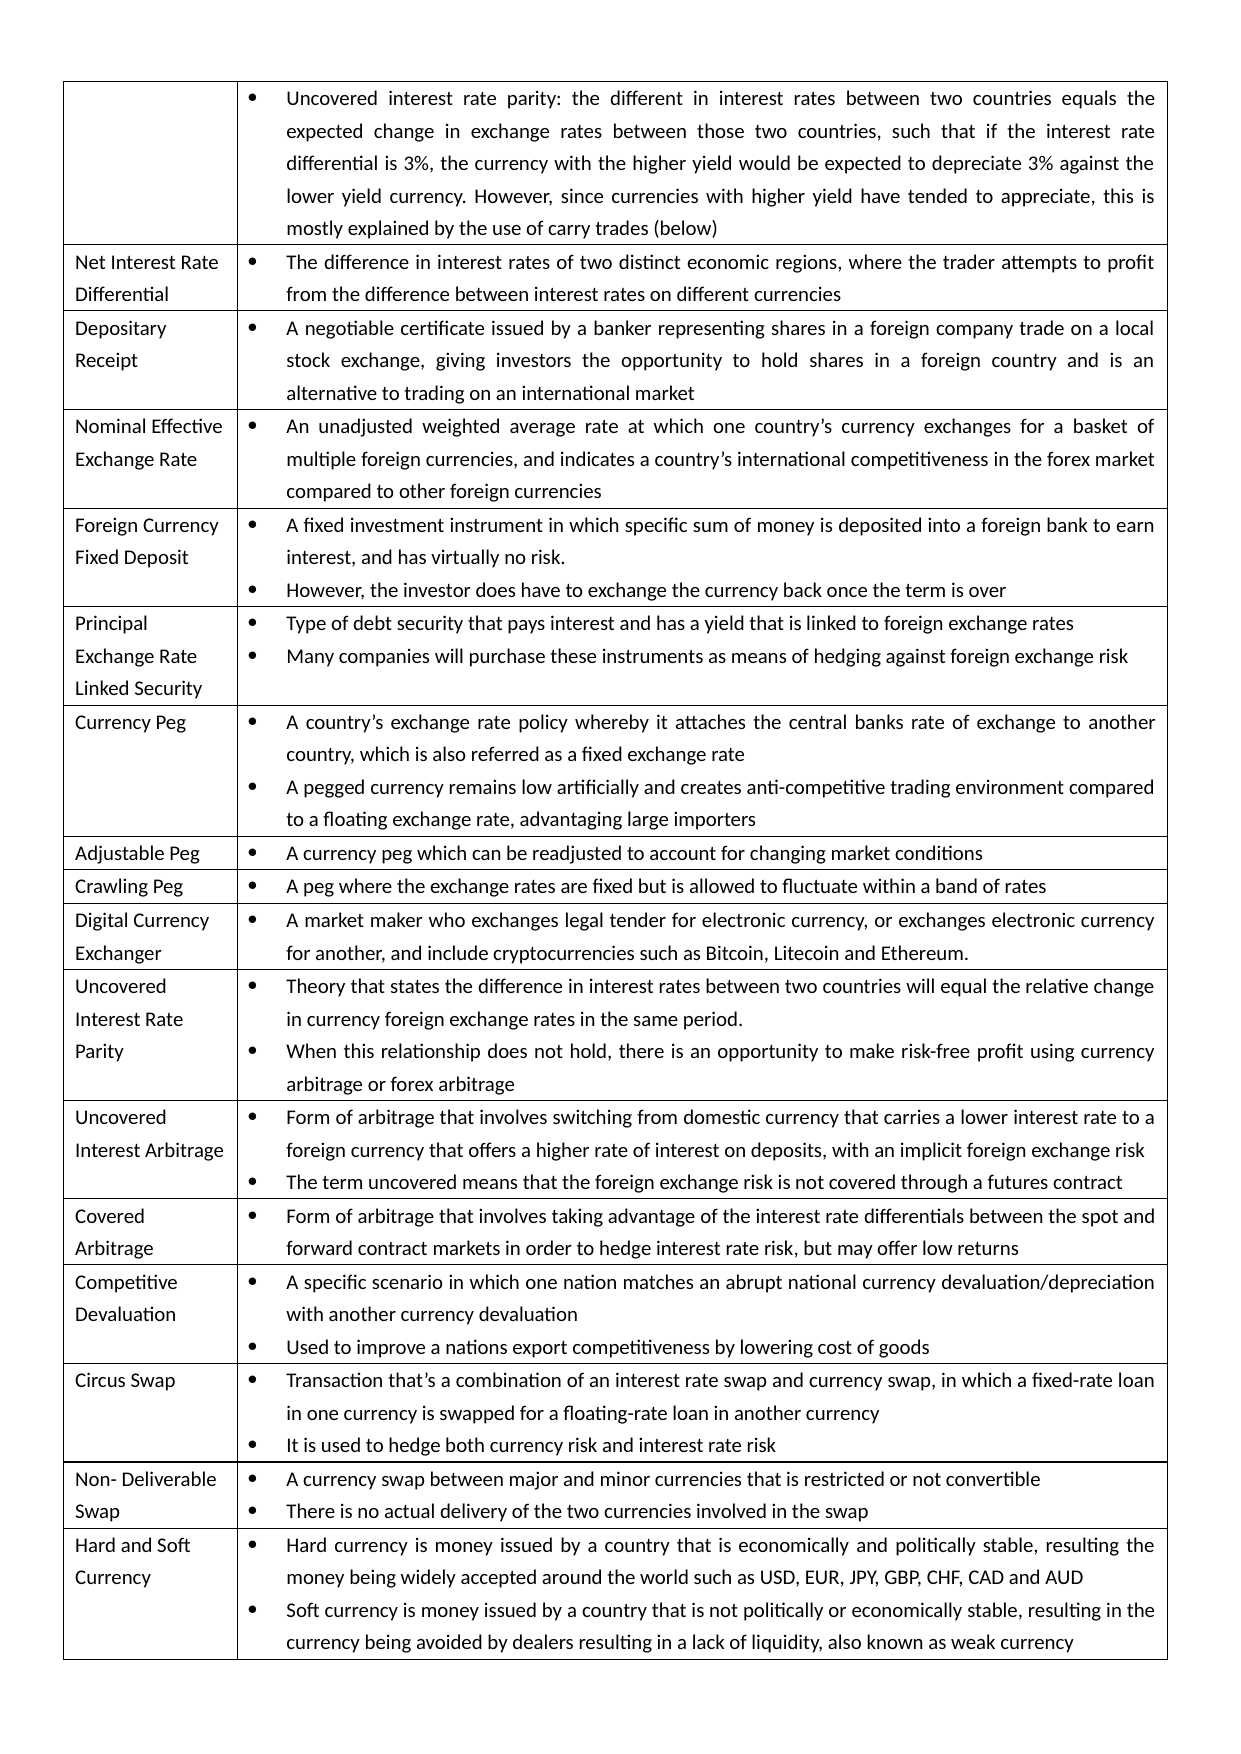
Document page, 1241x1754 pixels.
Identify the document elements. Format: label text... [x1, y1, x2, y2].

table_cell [238, 82, 1167, 244]
table_cell The difference in interest rates of two distinct economic regions, where the trader attempts to profit from the difference between interest rates on different currencies [238, 245, 1167, 310]
table_cell Nominal Effective Exchange Rate [64, 410, 237, 507]
table_cell Digital Currency Exchanger [64, 904, 237, 969]
table_cell Adjustable Peg [64, 837, 237, 869]
table_cell Net Interest Rate Differential [64, 245, 237, 310]
table_cell Form of arbitrage that involves switching from domestic currency that carries a lower interest rate to a foreign currency that offers a higher rate of interest on deposits, with an implicit foreign exchange risk The term uncovered means that the foreign exchange risk is not covered through a futures contract [238, 1101, 1167, 1198]
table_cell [64, 82, 237, 244]
table_cell A market maker who exchanges legal tender for electronic currency, or exchanges electronic currency for another, and include cryptocurrencies such as Bitcoin, Litecoin and Ethereum. [238, 904, 1167, 969]
table_cell A peg where the exchange rates are fixed but is allowed to fluctuate within a band of rates [238, 870, 1167, 903]
table_cell Form of arbitrage that involves taking advantage of the interest rate differentials between the spot and forward contract markets in order to hedge interest rate risk, but may offer low returns [238, 1199, 1167, 1264]
table_cell Crawling Peg [64, 870, 237, 903]
table_cell A negotiable certificate issued by a banker representing shares in a foreign company trade on a local stock exchange, giving investors the opportunity to hold shares in a foreign country and is an alternative to trading on an international market [238, 311, 1167, 409]
table_cell Uncovered Interest Rate Parity [64, 970, 237, 1100]
table_cell Covered Arbitrage [64, 1199, 237, 1264]
table_cell Type of debt security that pays interest and has a yield that is linked to foreign exchange rates Many companies will purchase these instruments as means of hedging against foreign exchange risk [238, 607, 1167, 704]
table_cell Non- Deliverable Swap [64, 1463, 237, 1527]
table_cell Hard currency is money issued by a country that is economically and politically stable, resulting the money being widely accepted around the world such as USD, EUR, JPY, GBP, CHF, CAD and AUD Soft currency is money issued by a country that is not politically or economically stable, resulting in the currency being avoided by dealers resulting in a lack of liquidity, also known as weak currency [238, 1529, 1167, 1658]
table_cell Principal Exchange Rate Linked Security [64, 607, 237, 704]
table_cell Depositary Receipt [64, 311, 237, 409]
table_cell Foreign Currency Fixed Deposit [64, 509, 237, 606]
table_cell A currency peg which can be readjusted to account for changing market conditions [238, 837, 1167, 869]
table_cell A currency swap between major and minor currencies that is restricted or not convertible There is no actual delivery of the two currencies involved in the swap [238, 1463, 1167, 1527]
table_cell Theory that states the difference in interest rates between two countries will equal the relative change in currency foreign exchange rates in the same period. When this relationship does not hold, there is an opportunity to make risk-free profit using currency arbitrage or forex arbitrage [238, 970, 1167, 1100]
table_cell A fixed investment instrument in which specific sum of money is deposited into a foreign bank to earn interest, and has virtually no risk. However, the investor does have to exchange the currency back once the term is over [238, 509, 1167, 606]
table_cell Transaction that’s a combination of an interest rate swap and currency swap, in which a fixed-rate loan in one currency is swapped for a floating-rate loan in another currency It is used to hedge both currency risk and interest rate risk [238, 1364, 1167, 1461]
table_cell Currency Peg [64, 706, 237, 836]
table_cell A specific scenario in which one nation matches an abrupt national currency devaluation/depreciation with another currency devaluation Used to improve a nations export competitiveness by lowering cost of goods [238, 1265, 1167, 1363]
table_cell Uncovered Interest Arbitrage [64, 1101, 237, 1198]
table_cell Hard and Soft Currency [64, 1529, 237, 1658]
table_cell Circus Swap [64, 1364, 237, 1461]
table_cell A country’s exchange rate policy whereby it attaches the central banks rate of exchange to another country, which is also referred as a fixed exchange rate A pegged currency remains low artificially and creates anti-competitive trading environment compared to a floating exchange rate, advantaging large importers [238, 706, 1167, 836]
table_cell An unadjusted weighted average rate at which one country’s currency exchanges for a basket of multiple foreign currencies, and indicates a country’s international competitiveness in the forex market compared to other foreign currencies [238, 410, 1167, 507]
table_cell Competitive Devaluation [64, 1265, 237, 1363]
